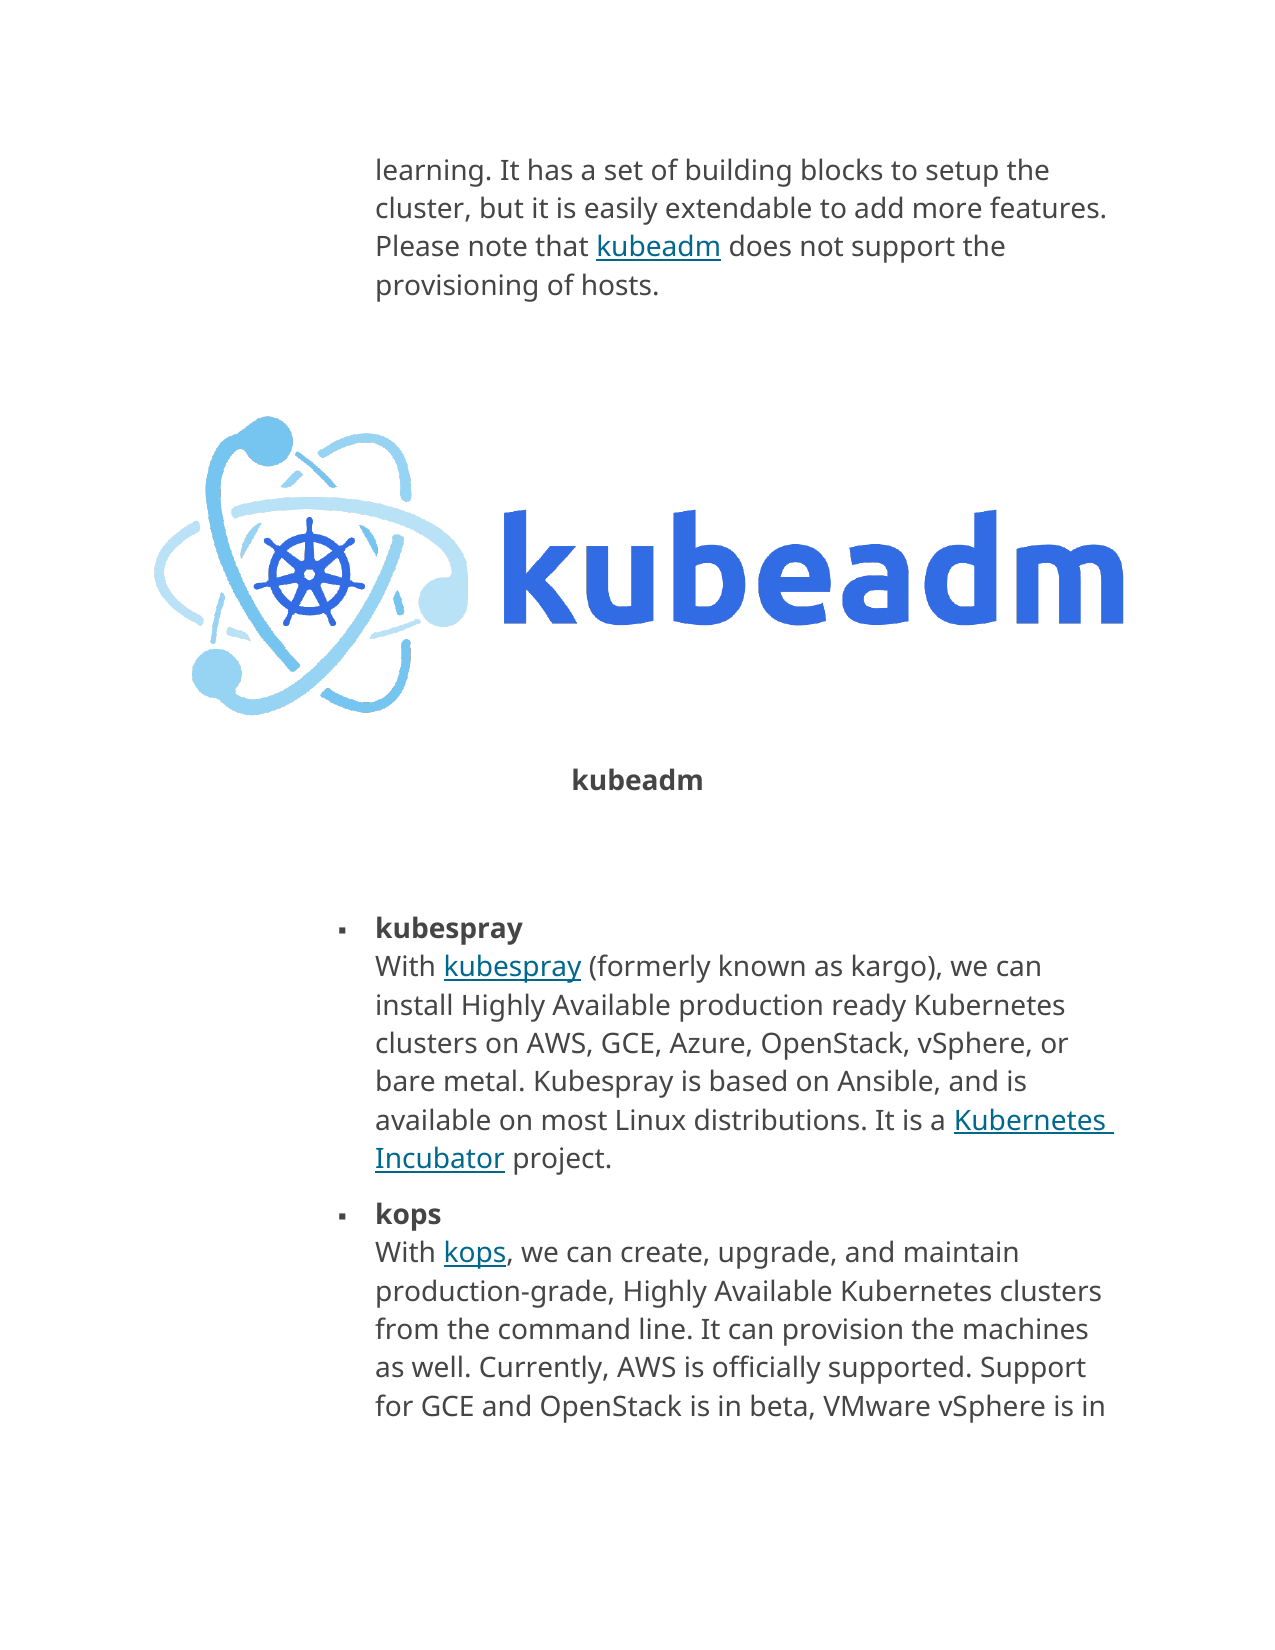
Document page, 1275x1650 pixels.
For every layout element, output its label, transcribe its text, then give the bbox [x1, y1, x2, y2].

list kubespray With kubespray (formerly known as kargo), we can install Highly Available production ready Kubernetes clusters on AWS, GCE, Azure, OpenStack, vSphere, or bare metal. Kubespray is based on Ansible, and is available on most Linux distributions. It is a Kubernetes Incubator project. [337, 908, 1125, 1176]
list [337, 1194, 1125, 1424]
text kubeadm [150, 761, 1125, 799]
picture [150, 408, 1125, 726]
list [337, 150, 1125, 303]
